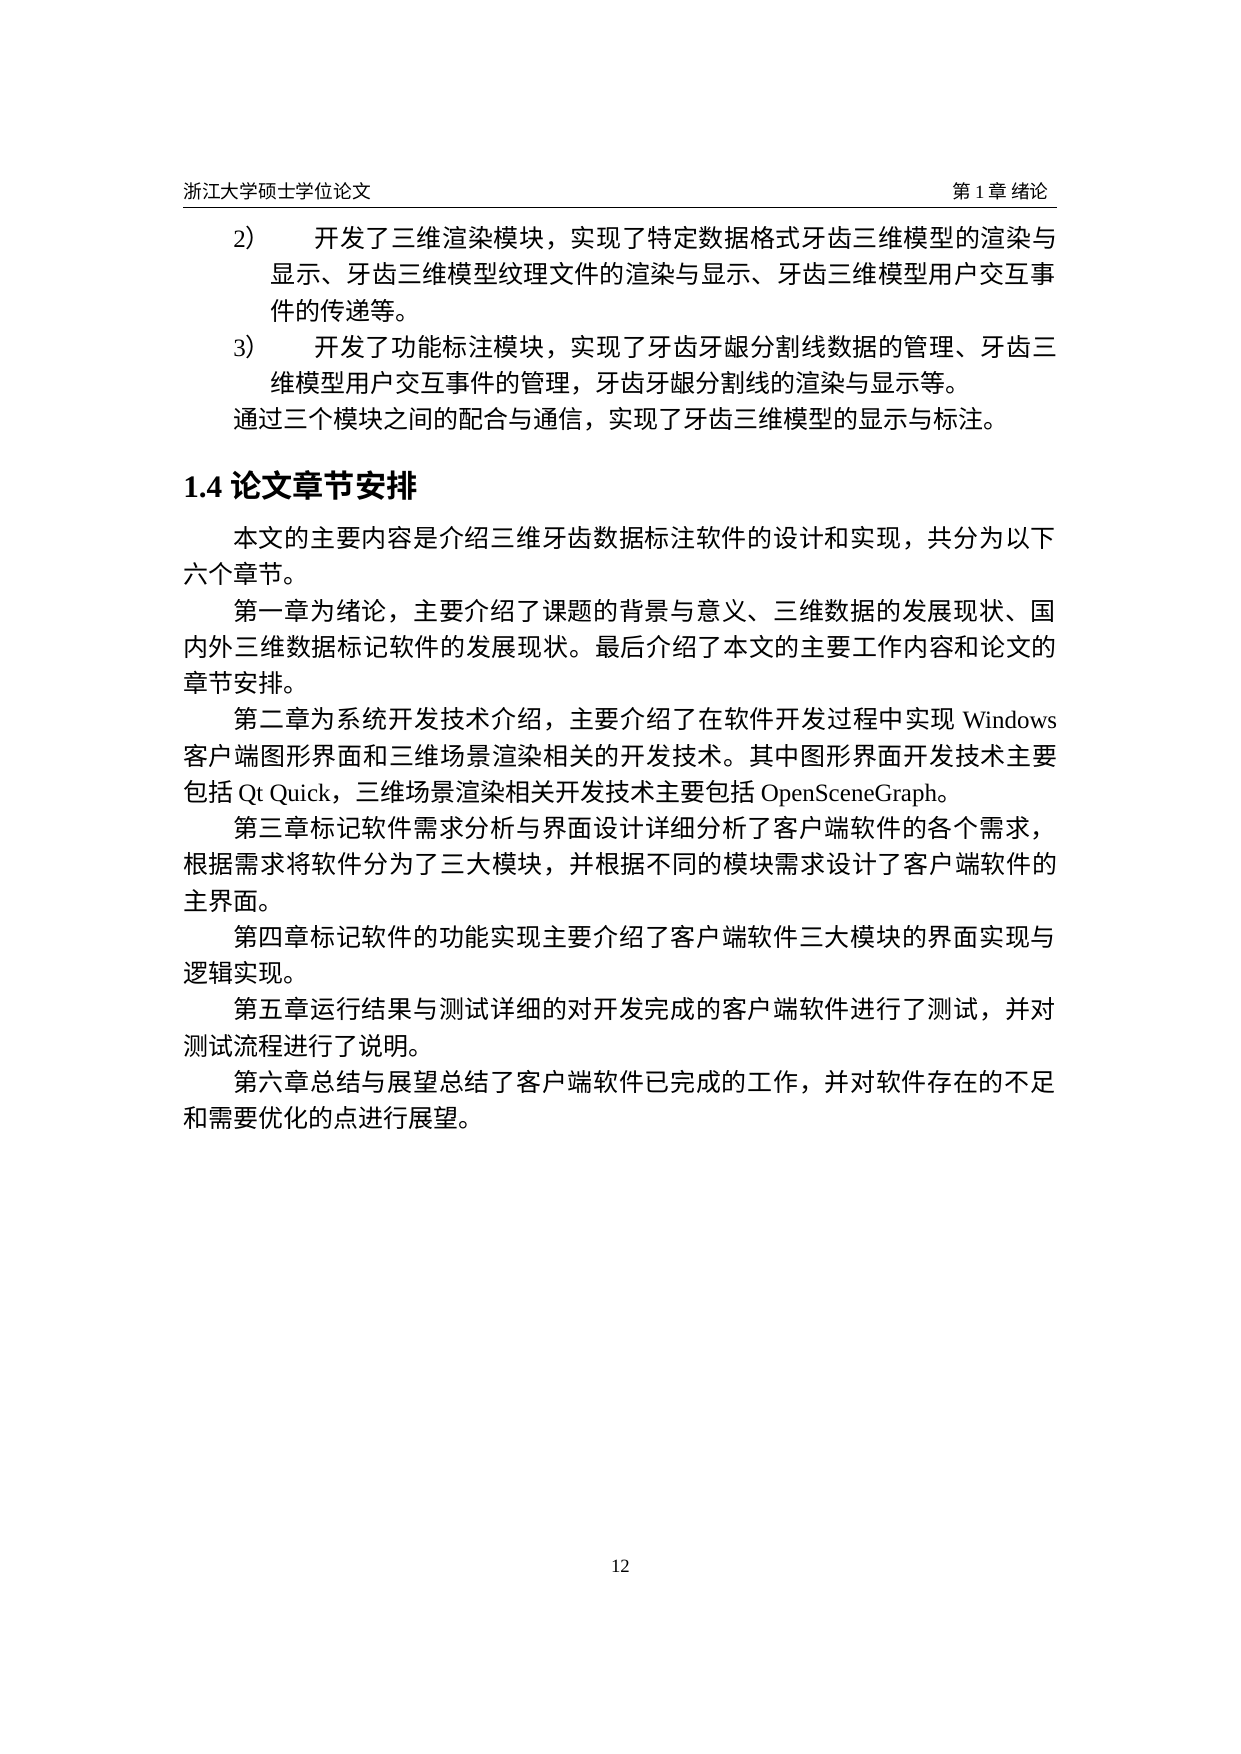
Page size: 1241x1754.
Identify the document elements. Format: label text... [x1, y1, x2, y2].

list 开发了三维渲染模块，实现了特定数据格式牙齿三维模型的渲染与显示、牙齿三维模型纹理文件的渲染与显示、牙齿三维模型用户交互事件的传递等。 [233, 218, 1057, 327]
subtitle 论文章节安排 [183, 461, 1057, 506]
list 开发了功能标注模块，实现了牙齿牙龈分割线数据的管理、牙齿三维模型用户交互事件的管理，牙齿牙龈分割线的渲染与显示等。 [233, 327, 1057, 400]
text 第四章标记软件的功能实现主要介绍了客户端软件三大模块的界面实现与逻辑实现。 [183, 917, 1057, 990]
text 本文的主要内容是介绍三维牙齿数据标注软件的设计和实现，共分为以下六个章节。 [183, 519, 1057, 591]
text 通过三个模块之间的配合与通信，实现了牙齿三维模型的显示与标注。 [183, 400, 1057, 436]
text 第六章总结与展望总结了客户端软件已完成的工作，并对软件存在的不足和需要优化的点进行展望。 [183, 1062, 1057, 1135]
text 第二章为系统开发技术介绍，主要介绍了在软件开发过程中实现Windows客户端图形界面和三维场景渲染相关的开发技术。其中图形界面开发技术主要包括Qt Quick，三维场景渲染相关开发技术主要包括OpenSceneGraph。 [183, 700, 1057, 809]
text 第三章标记软件需求分析与界面设计详细分析了客户端软件的各个需求，根据需求将软件分为了三大模块，并根据不同的模块需求设计了客户端软件的主界面。 [183, 809, 1057, 917]
text 第五章运行结果与测试详细的对开发完成的客户端软件进行了测试，并对测试流程进行了说明。 [183, 990, 1057, 1062]
text 第一章为绪论，主要介绍了课题的背景与意义、三维数据的发展现状、国内外三维数据标记软件的发展现状。最后介绍了本文的主要工作内容和论文的章节安排。 [183, 591, 1057, 700]
